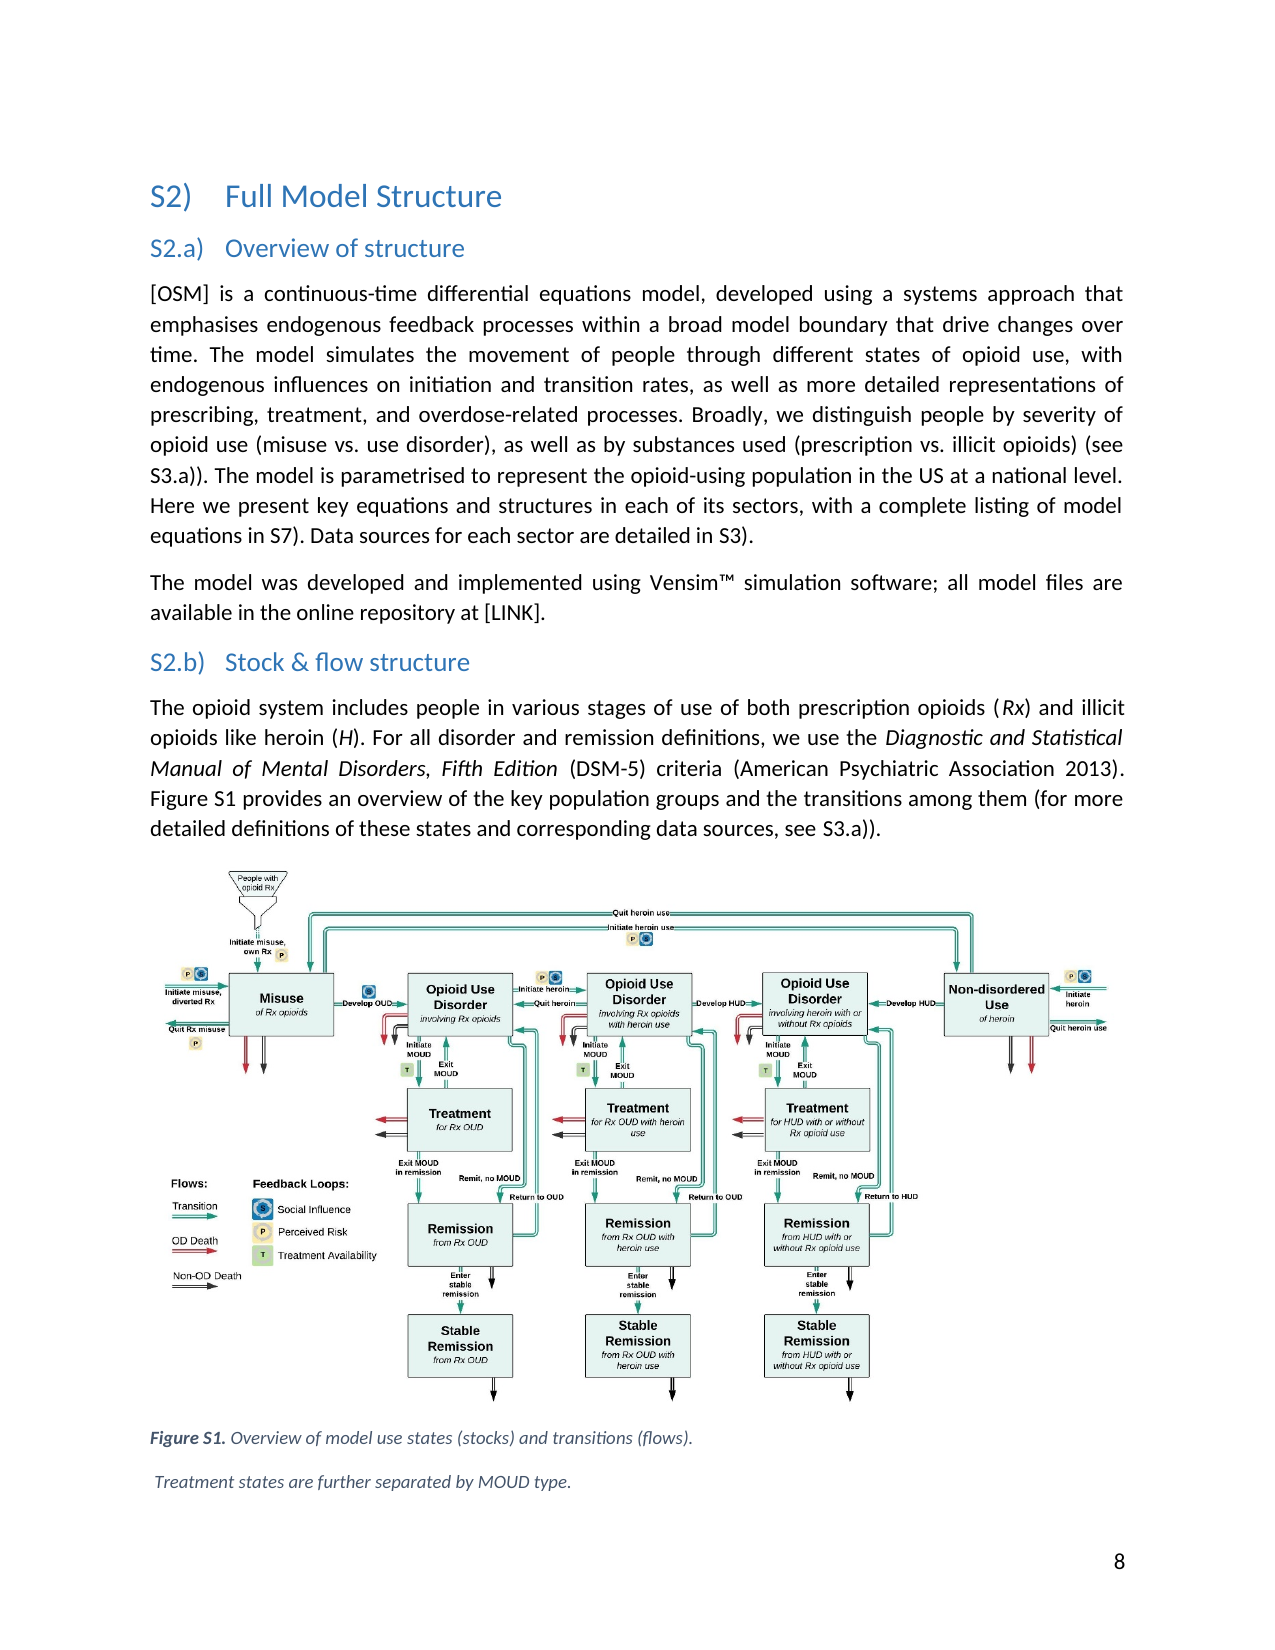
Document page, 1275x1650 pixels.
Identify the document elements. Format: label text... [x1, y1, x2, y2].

text The opioid system includes people in various stages of use of both prescription opioids (Rx) and illicit opioids like heroin (H). For all disorder and remission definitions, we use the Diagnostic and Statistical Manual of Mental Disorders, Fifth Edition (DSM-5) criteria (American Psychiatric Association 2013). Figure S1 provides an overview of the key population groups and the transitions among them (for more detailed definitions of these states and corresponding data sources, see S3.a)). [150, 693, 1125, 842]
subtitle Stock & flow structure [150, 645, 1125, 678]
text Treatment states are further separated by MOUD type. [150, 1470, 1125, 1493]
text [OSM] is a continuous-time differential equations model, developed using a systems approach that emphasises endogenous feedback processes within a broad model boundary that drive changes over time. The model simulates the movement of people through different states of opioid use, with endogenous influences on initiation and transition rates, as well as more detailed representations of prescribing, treatment, and overdose-related processes. Broadly, we distinguish people by severity of opioid use (misuse vs. use disorder), as well as by substances used (prescription vs. illicit opioids) (see S3.a)). The model is parametrised to represent the opioid-using population in the US at a national level. Here we present key equations and structures in each of its sectors, with a complete listing of model equations in S7). Data sources for each sector are detailed in S3). [150, 279, 1125, 549]
picture [153, 861, 1122, 1408]
subtitle Overview of structure [150, 231, 1125, 264]
subtitle Full Model Structure [150, 175, 1125, 216]
text Figure S1. Overview of model use states (stocks) and transitions (flows). [150, 1426, 1125, 1449]
text The model was developed and implemented using Vensim™ simulation software; all model files are available in the online repository at [LINK]. [150, 568, 1125, 626]
